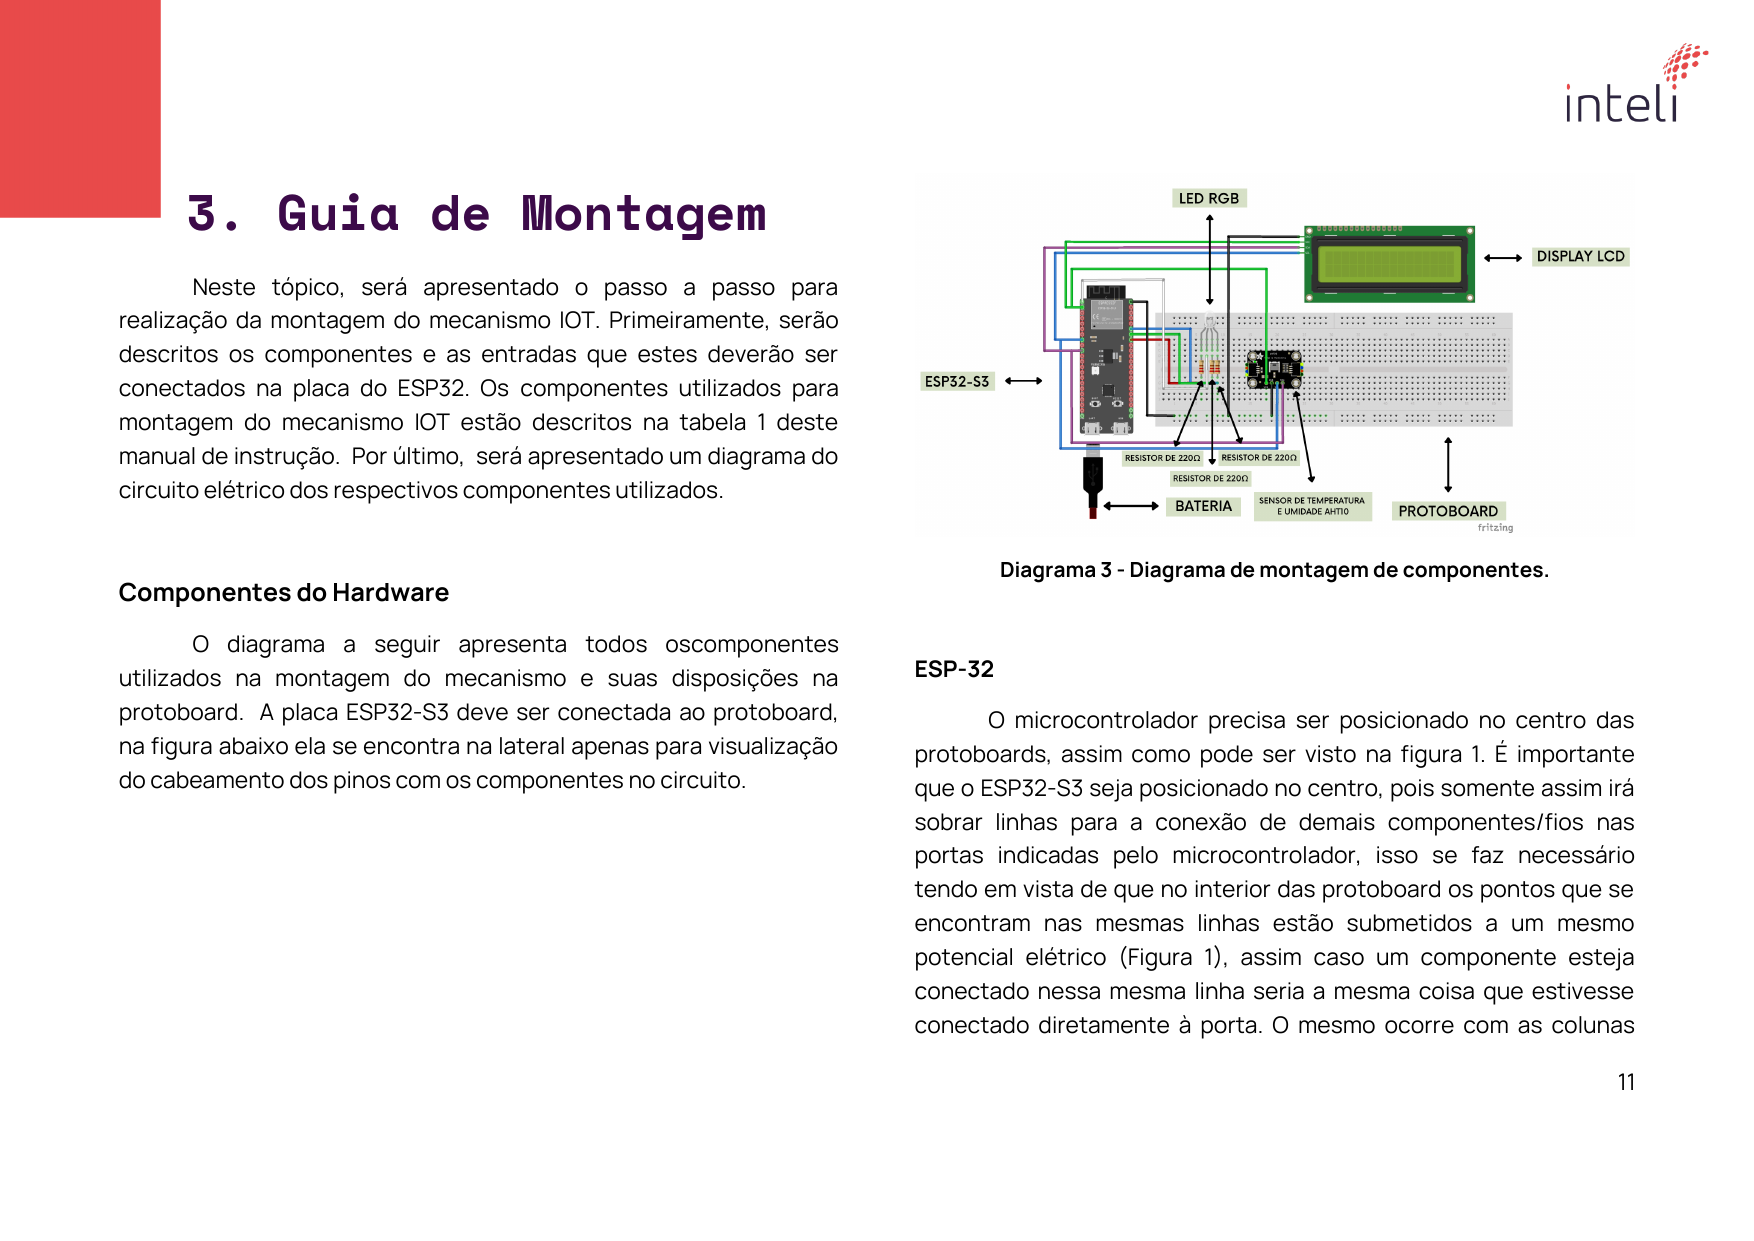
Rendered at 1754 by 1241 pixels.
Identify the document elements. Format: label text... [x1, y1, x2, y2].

picture [914, 173, 1635, 537]
text ESP-32 [914, 653, 1636, 685]
text Componentes do Hardware [118, 575, 839, 609]
picture [0, 0, 161, 218]
text O diagrama a seguir apresenta todos oscomponentes utilizados na montagem do mecanismo e suas disposições na protoboard. A placa ESP32-S3 deve ser conectada ao protoboard, na figura abaixo ela se encontra na lateral apenas para visualização do cabeamento dos pinos com os componentes no circuito. [118, 628, 839, 795]
picture [1566, 43, 1709, 122]
text Neste tópico, será apresentado o passo a passo para realização da montagem do mecanismo IOT. Primeiramente, serão descritos os componentes e as entradas que estes deverão ser conectados na placa do ESP32. Os componentes utilizados para montagem do mecanismo IOT estão descritos na tabela 1 deste manual de instrução. Por último, será apresentado um diagrama do circuito elétrico dos respectivos componentes utilizados. [118, 271, 839, 505]
subtitle 3. Guia de Montagem [118, 174, 839, 248]
text Diagrama 3 - Diagrama de montagem de componentes. [914, 556, 1636, 584]
